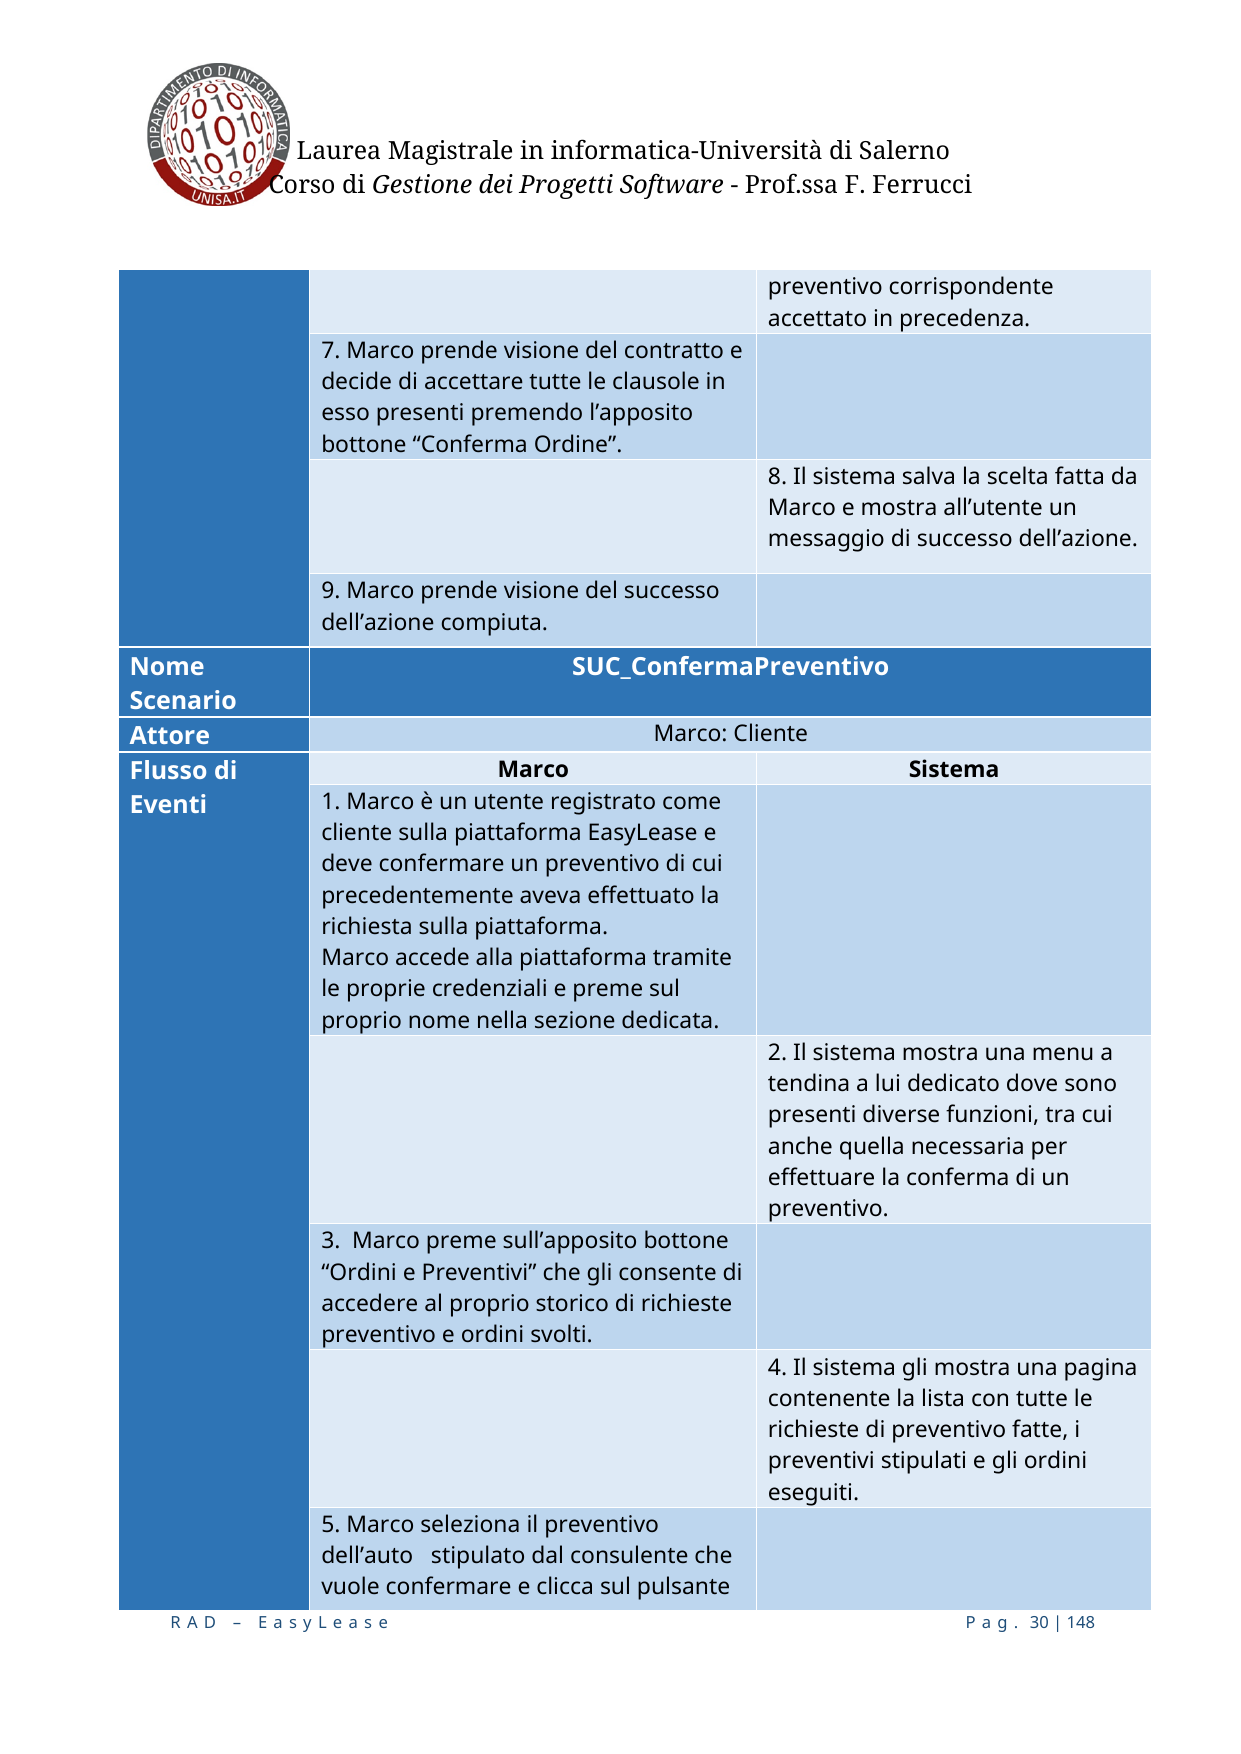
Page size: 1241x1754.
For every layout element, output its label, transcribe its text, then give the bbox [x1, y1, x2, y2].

table_cell [757, 785, 1151, 1035]
table_cell Attore [119, 718, 309, 751]
table_header Nome Scenario [119, 648, 309, 716]
table_cell [310, 270, 756, 333]
table_cell [310, 460, 756, 573]
table_cell 3. Marco preme sull’apposito bottone “Ordini e Preventivi” che gli consente di accedere al proprio storico di richieste preventivo e ordini svolti. [310, 1224, 756, 1349]
table_cell Flusso di Eventi [119, 753, 309, 1610]
table_cell [310, 1036, 756, 1223]
table_cell [310, 1350, 756, 1507]
table_cell [757, 334, 1151, 459]
table_cell 5. Marco seleziona il preventivo dell’auto stipulato dal consulente che vuole confermare e clicca sul pulsante “mostra dettagli”. [310, 1508, 756, 1610]
table_cell [757, 1508, 1151, 1610]
table_cell 8. Il sistema salva la scelta fatta da Marco e mostra all’utente un messaggio di successo dell’azione. [757, 460, 1151, 573]
table_cell [757, 574, 1151, 646]
table_cell 4. Il sistema gli mostra una pagina contenente la lista con tutte le richieste di preventivo fatte, i preventivi stipulati e gli ordini eseguiti. [757, 1350, 1151, 1507]
table_cell 7. Marco prende visione del contratto e decide di accettare tutte le clausole in esso presenti premendo l’apposito bottone “Conferma Ordine”. [310, 334, 756, 459]
table_cell 1. Marco è un utente registrato come cliente sulla piattaforma EasyLease e deve confermare un preventivo di cui precedentemente aveva effettuato la richiesta sulla piattaforma. Marco accede alla piattaforma tramite le proprie credenziali e preme sul proprio nome nella sezione dedicata. [310, 785, 756, 1035]
picture [147, 63, 290, 206]
table_header SUC_ConfermaPreventivo [310, 648, 1151, 716]
table_cell Sistema [757, 753, 1151, 784]
table_cell 2. Il sistema mostra una menu a tendina a lui dedicato dove sono presenti diverse funzioni, tra cui anche quella necessaria per effettuare la conferma di un preventivo. [757, 1036, 1151, 1223]
table_cell 9. Marco prende visione del successo dell’azione compiuta. [310, 574, 756, 646]
table_cell Marco: Cliente [310, 718, 1151, 751]
table_cell [757, 1224, 1151, 1349]
table_cell Marco [310, 753, 756, 784]
